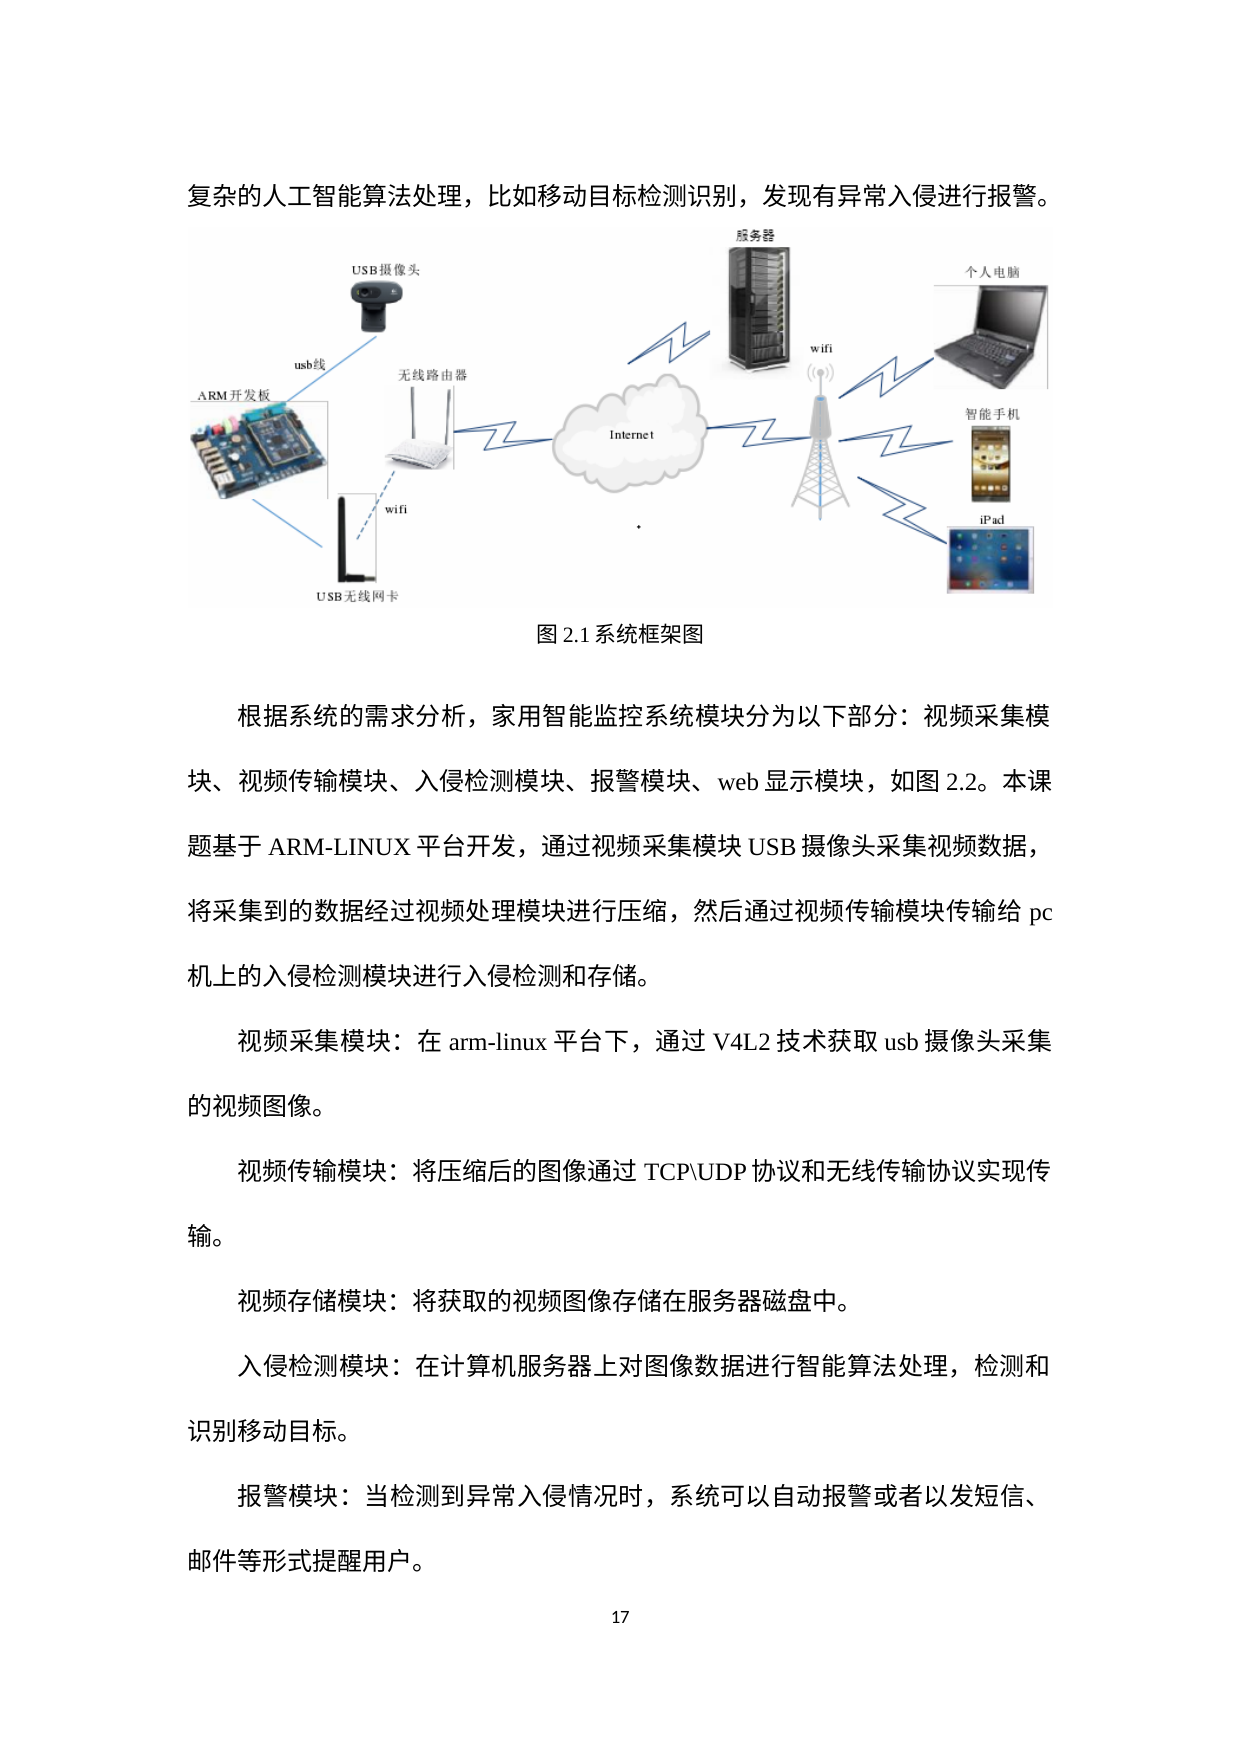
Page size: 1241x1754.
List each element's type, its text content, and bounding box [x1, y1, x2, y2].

text 入侵检测模块：在计算机服务器上对图像数据进行智能算法处理，检测和识别移动目标。 [187, 1332, 1053, 1462]
text 图2.1系统框架图 [187, 617, 1053, 649]
text 视频存储模块：将获取的视频图像存储在服务器磁盘中。 [187, 1267, 1053, 1332]
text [187, 162, 1053, 227]
text 视频采集模块：在arm-linux平台下，通过V4L2技术获取usb摄像头采集的视频图像。 [187, 1007, 1053, 1137]
text 根据系统的需求分析，家用智能监控系统模块分为以下部分：视频采集模块、视频传输模块、入侵检测模块、报警模块、web显示模块，如图2.2。本课题基于ARM-LINUX平台开发，通过视频采集模块USB摄像头采集视频数据，将采集到的数据经过视频处理模块进行压缩，然后通过视频传输模块传输给pc机上的入侵检测模块进行入侵检测和存储。 [187, 682, 1053, 1007]
text 视频传输模块：将压缩后的图像通过TCP\UDP协议和无线传输协议实现传输。 [187, 1137, 1053, 1267]
text 报警模块：当检测到异常入侵情况时，系统可以自动报警或者以发短信、邮件等形式提醒用户。 [187, 1462, 1053, 1592]
picture [187, 227, 1053, 608]
